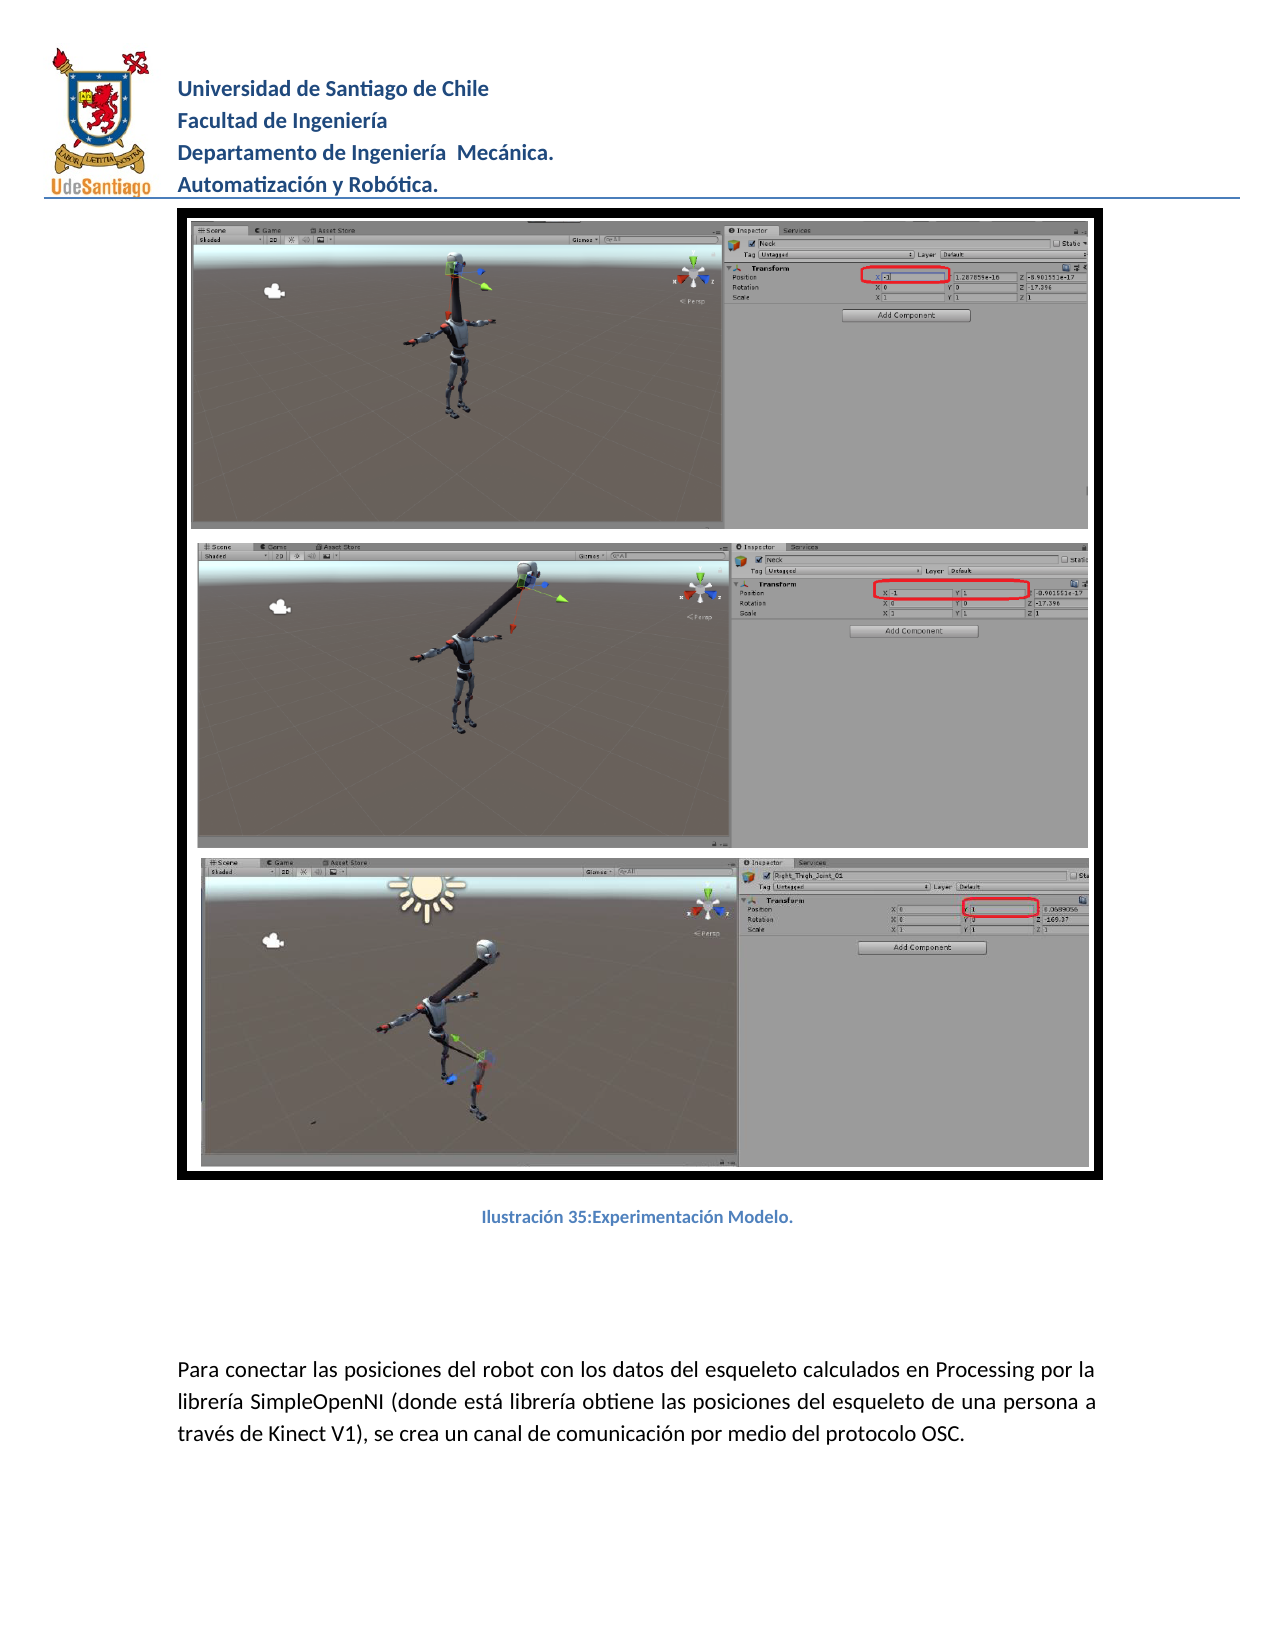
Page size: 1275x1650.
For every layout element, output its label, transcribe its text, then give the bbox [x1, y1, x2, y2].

text Ilustración 35:Experimentación Modelo. [177, 1205, 1098, 1228]
text Para conectar las posiciones del robot con los datos del esqueleto calculados en Processing por la librería SimpleOpenNI (donde está librería obtiene las posiciones del esqueleto de una persona a través de Kinect V1), se crea un canal de comunicación por medio del protocolo OSC. [177, 1355, 1098, 1447]
picture [43, 43, 162, 197]
picture [187, 218, 1094, 1171]
picture [43, 198, 162, 205]
